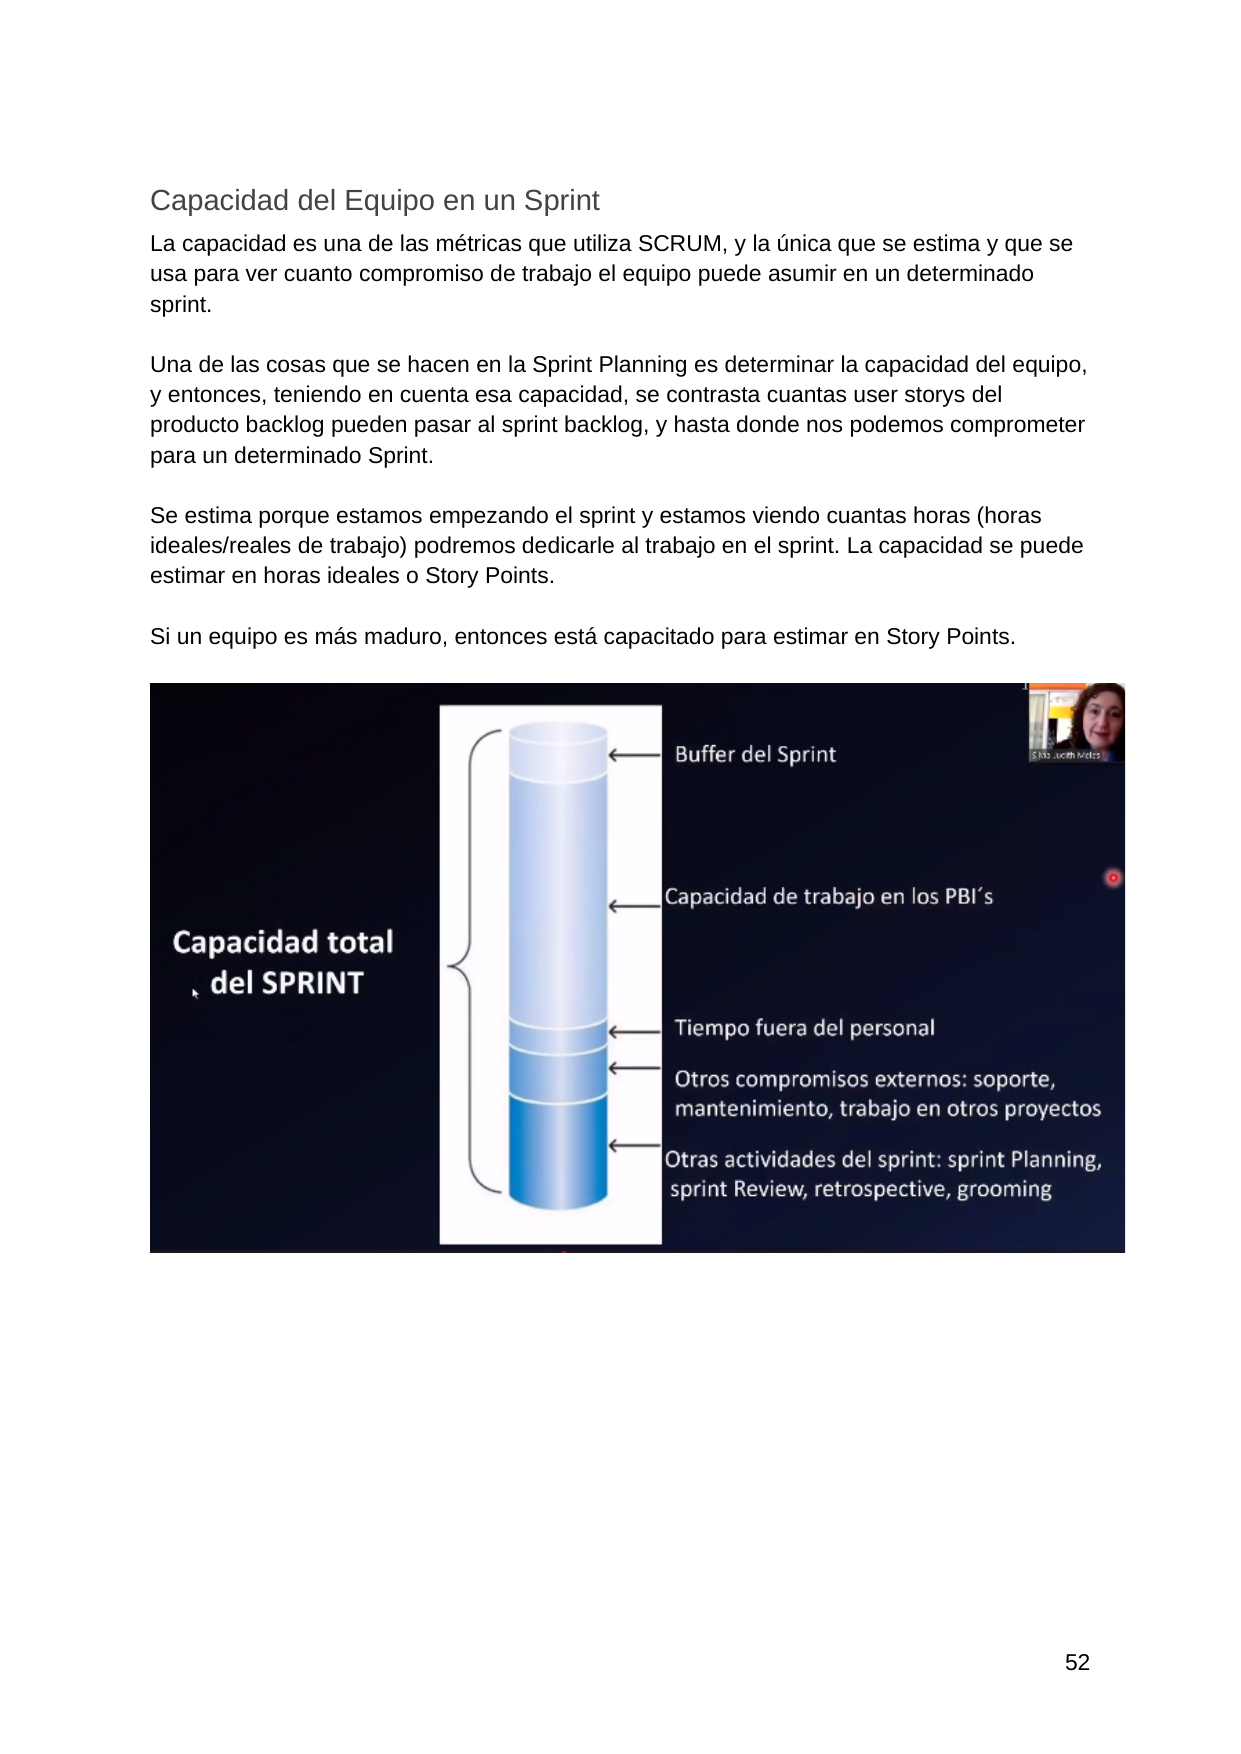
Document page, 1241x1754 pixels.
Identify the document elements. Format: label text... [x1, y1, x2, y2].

text Se estima porque estamos empezando el sprint y estamos viendo cuantas horas (horas ideales/reales de trabajo) podremos dedicarle al trabajo en el sprint. La capacidad se puede estimar en horas ideales o Story Points. [150, 502, 1090, 589]
text La capacidad es una de las métricas que utiliza SCRUM, y la única que se estima y que se usa para ver cuanto compromiso de trabajo el equipo puede asumir en un determinado sprint. [150, 230, 1090, 317]
picture [150, 683, 1125, 1253]
text Si un equipo es más maduro, entonces está capacitado para estimar en Story Points. [150, 623, 1090, 649]
subtitle Capacidad del Equipo en un Sprint [150, 183, 1090, 217]
text Una de las cosas que se hacen en la Sprint Planning es determinar la capacidad del equipo, y entonces, teniendo en cuenta esa capacidad, se contrasta cuantas user storys del producto backlog pueden pasar al sprint backlog, y hasta donde nos podemos comprometer para un determinado Sprint. [150, 351, 1090, 468]
